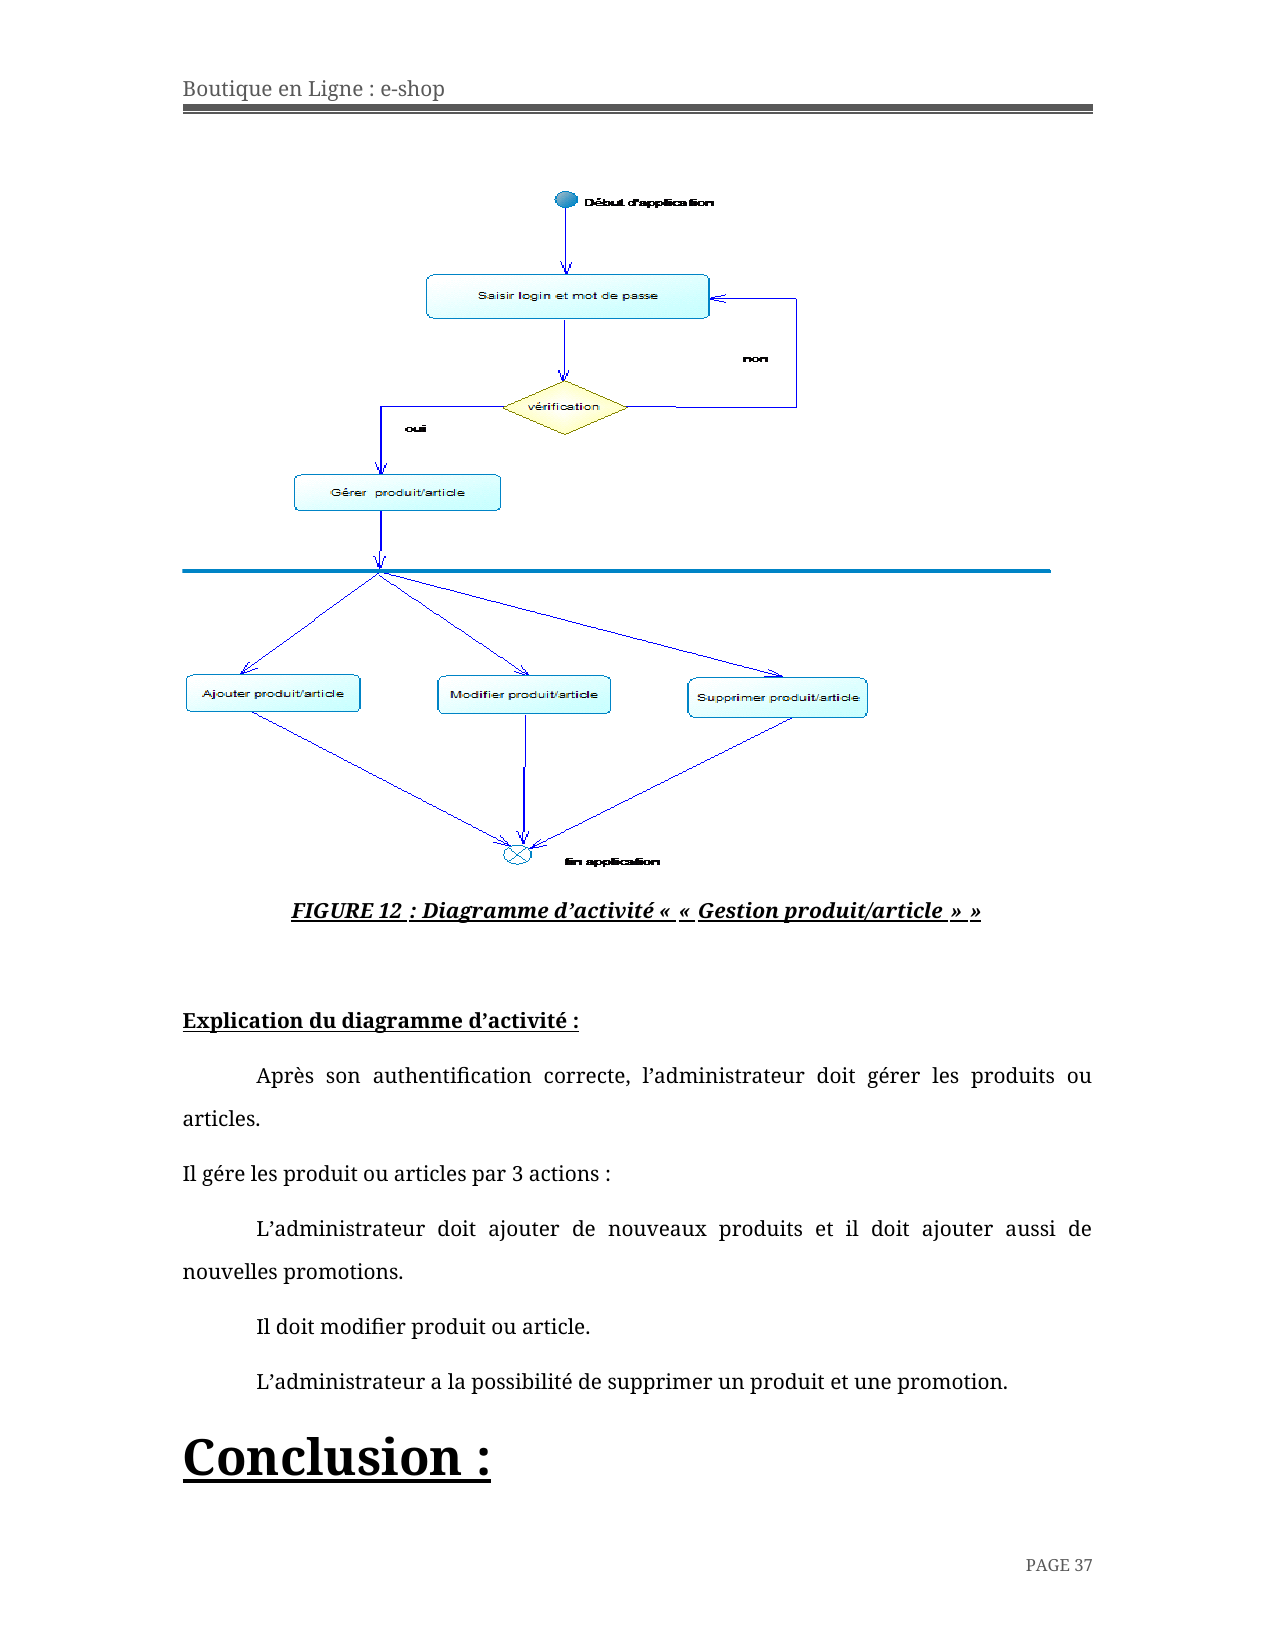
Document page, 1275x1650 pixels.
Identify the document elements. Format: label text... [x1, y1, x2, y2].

picture [182, 574, 1051, 870]
text Il doit modifier produit ou article. [182, 1312, 1093, 1340]
picture [558, 193, 575, 206]
text FIGURE 12 : Diagramme d’activité « « Gestion produit/article » » [182, 896, 1093, 924]
picture [182, 191, 1051, 568]
text Conclusion : [182, 1422, 1093, 1490]
text Après son authentification correcte, l’administrateur doit gérer les produits ou articles. [182, 1061, 1093, 1132]
text Explication du diagramme d’activité : [182, 1006, 1093, 1035]
text L’administrateur doit ajouter de nouveaux produits et il doit ajouter aussi de nouvelles promotions. [182, 1214, 1093, 1285]
text Il gére les produit ou articles par 3 actions : [182, 1159, 1093, 1188]
text L’administrateur a la possibilité de supprimer un produit et une promotion. [182, 1367, 1093, 1396]
